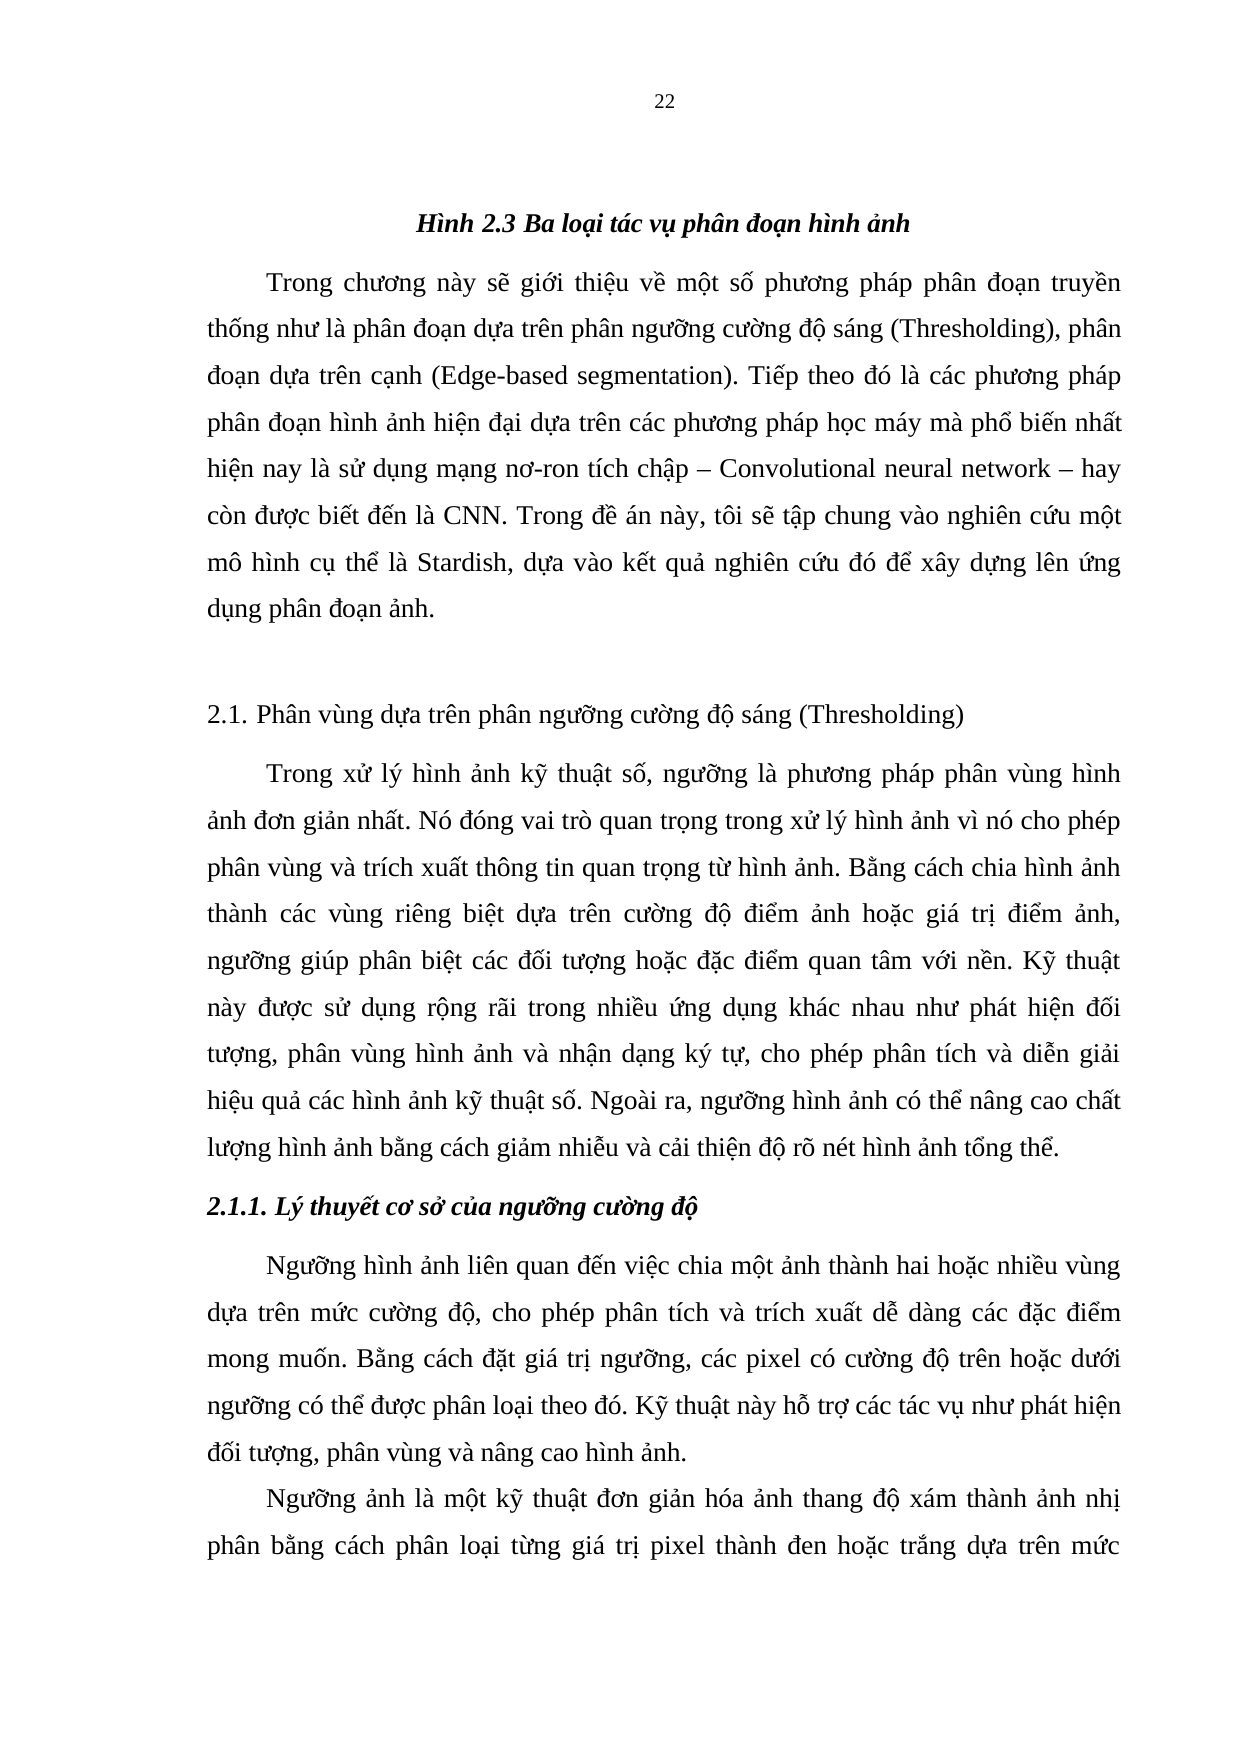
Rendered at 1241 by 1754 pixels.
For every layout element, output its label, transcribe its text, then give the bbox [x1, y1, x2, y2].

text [207, 1483, 1122, 1560]
subtitle 2.1. Phân vùng dựa trên phân ngưỡng cường độ sáng (Thresholding) [207, 698, 1122, 729]
text Trong chương này sẽ giới thiệu về một số phương pháp phân đoạn truyền thống như là phân đoạn dựa trên phân ngưỡng cường độ sáng (Thresholding), phân đoạn dựa trên cạnh (Edge-based segmentation). Tiếp theo đó là các phương pháp phân đoạn hình ảnh hiện đại dựa trên các phương pháp học máy mà phổ biến nhất hiện nay là sử dụng mạng nơ-ron tích chập – Convolutional neural network – hay còn được biết đến là CNN. Trong đề án này, tôi sẽ tập chung vào nghiên cứu một mô hình cụ thể là Stardish, dựa vào kết quả nghiên cứu đó để xây dựng lên ứng dụng phân đoạn ảnh. [207, 266, 1122, 624]
text Hình 2.3 Ba loại tác vụ phân đoạn hình ảnh [207, 207, 1122, 238]
text Ngưỡng hình ảnh liên quan đến việc chia một ảnh thành hai hoặc nhiều vùng dựa trên mức cường độ, cho phép phân tích và trích xuất dễ dàng các đặc điểm mong muốn. Bằng cách đặt giá trị ngưỡng, các pixel có cường độ trên hoặc dưới ngưỡng có thể được phân loại theo đó. Kỹ thuật này hỗ trợ các tác vụ như phát hiện đối tượng, phân vùng và nâng cao hình ảnh. [207, 1249, 1122, 1467]
subtitle 2.1.1. Lý thuyết cơ sở của ngưỡng cường độ [207, 1190, 1122, 1221]
text Trong xử lý hình ảnh kỹ thuật số, ngưỡng là phương pháp phân vùng hình ảnh đơn giản nhất. Nó đóng vai trò quan trọng trong xử lý hình ảnh vì nó cho phép phân vùng và trích xuất thông tin quan trọng từ hình ảnh. Bằng cách chia hình ảnh thành các vùng riêng biệt dựa trên cường độ điểm ảnh hoặc giá trị điểm ảnh, ngưỡng giúp phân biệt các đối tượng hoặc đặc điểm quan tâm với nền. Kỹ thuật này được sử dụng rộng rãi trong nhiều ứng dụng khác nhau như phát hiện đối tượng, phân vùng hình ảnh và nhận dạng ký tự, cho phép phân tích và diễn giải hiệu quả các hình ảnh kỹ thuật số. Ngoài ra, ngưỡng hình ảnh có thể nâng cao chất lượng hình ảnh bằng cách giảm nhiễu và cải thiện độ rõ nét hình ảnh tổng thể. [207, 758, 1122, 1162]
